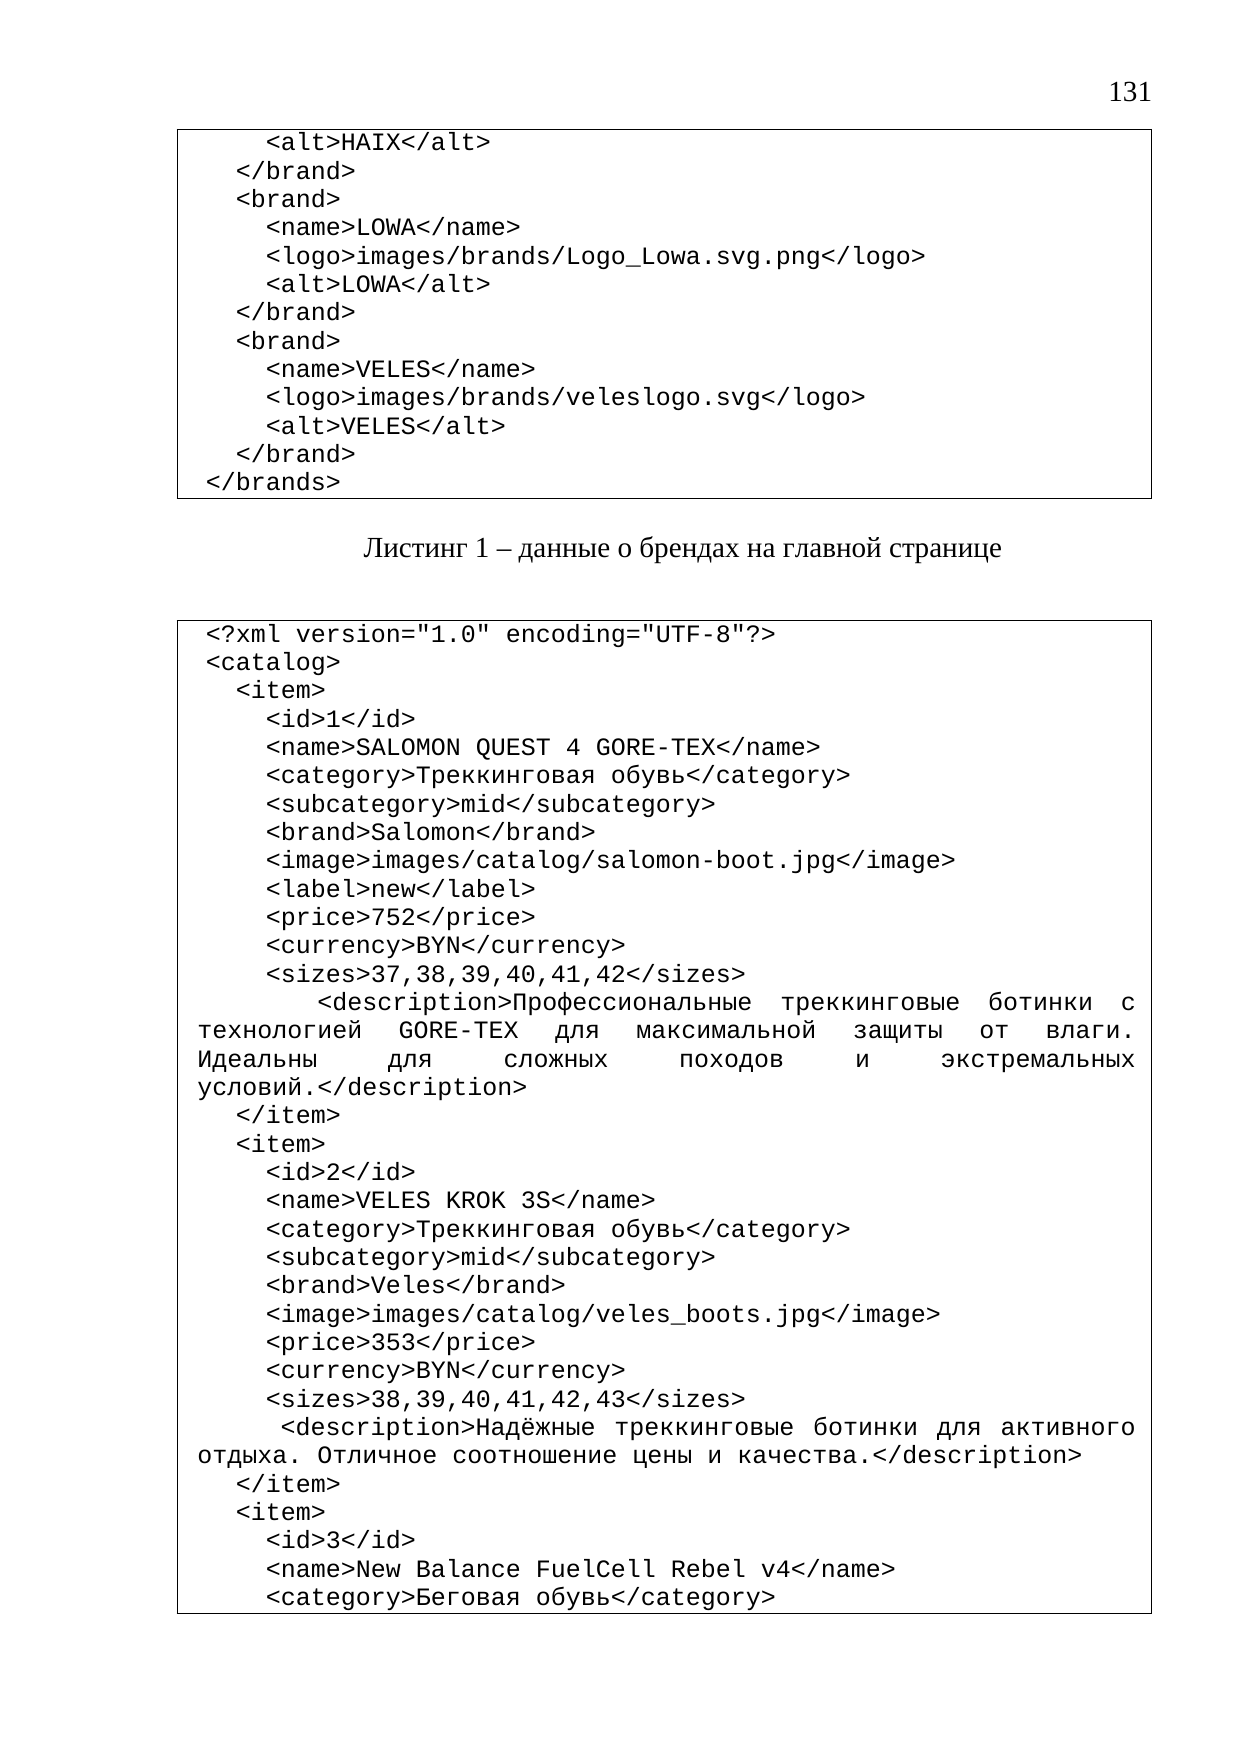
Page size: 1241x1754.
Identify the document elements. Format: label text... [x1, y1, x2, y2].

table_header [178, 621, 1151, 1613]
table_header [178, 130, 1151, 498]
text Листинг 1 – данные о брендах на главной странице [177, 531, 1152, 564]
